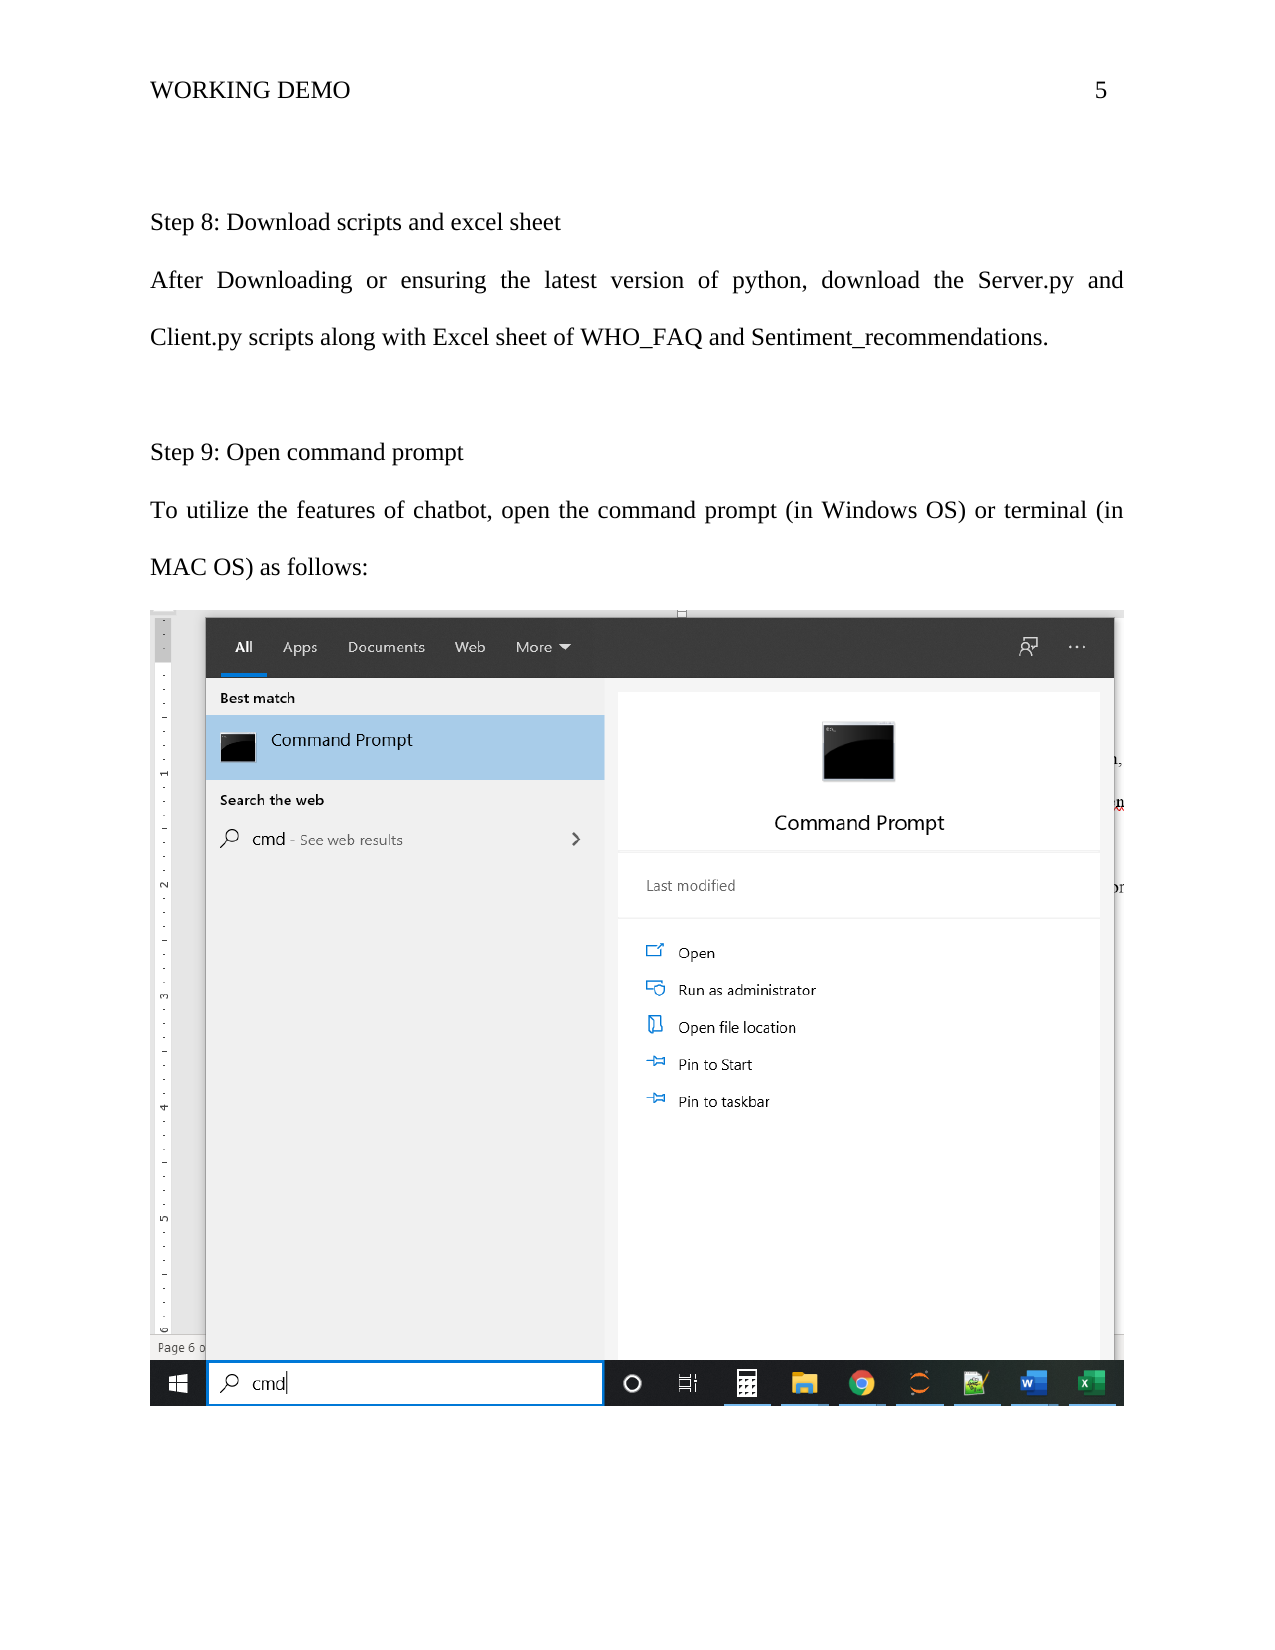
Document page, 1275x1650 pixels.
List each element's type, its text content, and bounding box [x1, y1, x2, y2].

text Step 9: Open command prompt [150, 437, 1125, 466]
text To utilize the features of chatbot, open the command prompt (in Windows OS) or terminal (in MAC OS) as follows: [150, 495, 1125, 581]
text Step 8: Download scripts and excel sheet [150, 207, 1125, 236]
picture [150, 610, 1124, 1406]
text After Downloading or ensuring the latest version of python, download the Server.py and Client.py scripts along with Excel sheet of WHO_FAQ and Sentiment_recommendations. [150, 265, 1125, 351]
